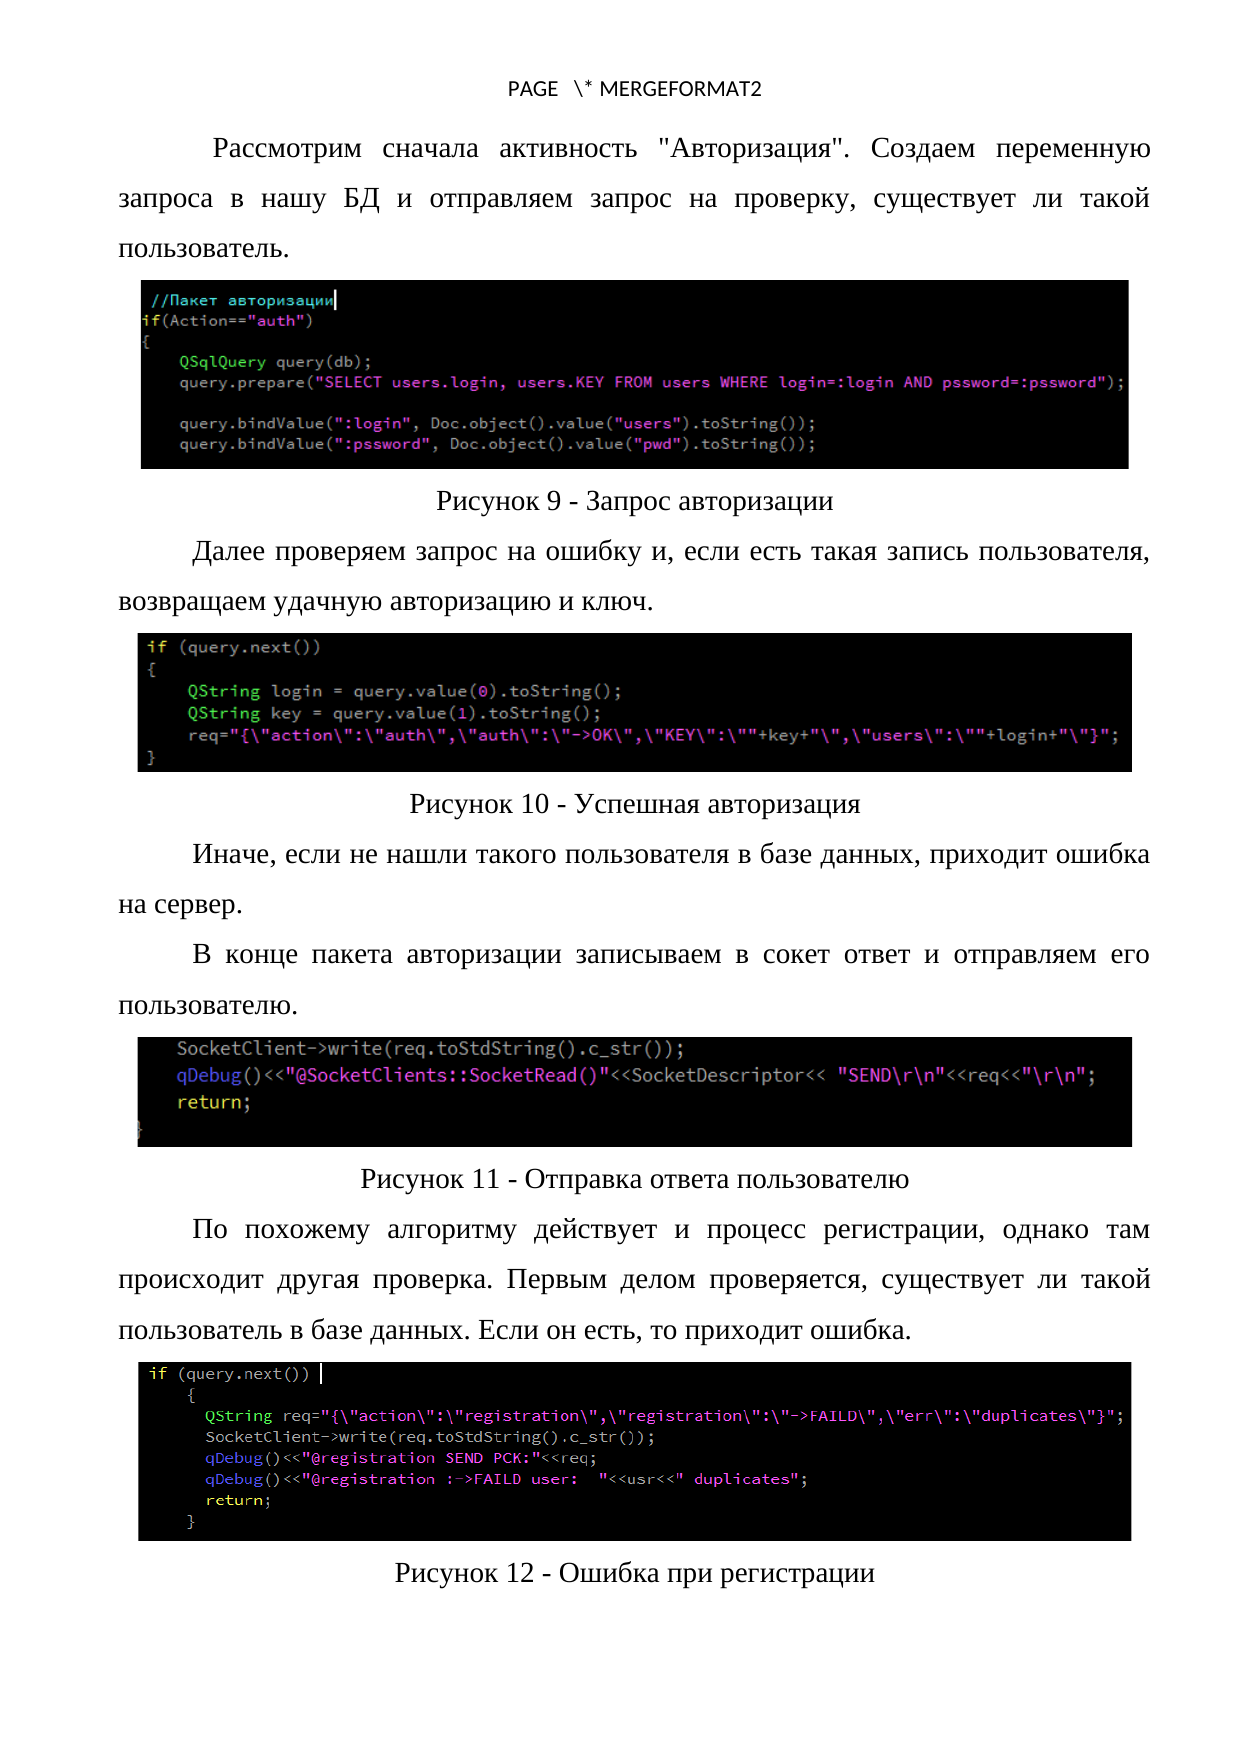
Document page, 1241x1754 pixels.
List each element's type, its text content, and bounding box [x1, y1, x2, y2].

text Рассмотрим сначала активность "Авторизация". Создаем переменную запроса в нашу БД и отправляем запрос на проверку, существует ли такой пользователь. [118, 130, 1152, 264]
text Рисунок 10 - Успешная авторизация [118, 786, 1152, 819]
picture [140, 280, 1129, 469]
text По похожему алгоритму действует и процесс регистрации, однако там происходит другая проверка. Первым делом проверяется, существует ли такой пользователь в базе данных. Если он есть, то приходит ошибка. [118, 1211, 1152, 1345]
picture [137, 1037, 1133, 1147]
text В конце пакета авторизации записываем в сокет ответ и отправляем его пользователю. [118, 937, 1152, 1021]
text Рисунок 9 - Запрос авторизации [118, 483, 1152, 516]
text Иначе, если не нашли такого пользователя в базе данных, приходит ошибка на сервер. [118, 836, 1152, 920]
text Далее проверяем запрос на ошибку и, если есть такая запись пользователя, возвращаем удачную авторизацию и ключ. [118, 533, 1152, 617]
text Рисунок 12 - Ошибка при регистрации [118, 1555, 1152, 1588]
picture [137, 633, 1132, 772]
text Рисунок 11 - Отправка ответа пользователю [118, 1161, 1152, 1194]
picture [138, 1362, 1132, 1541]
